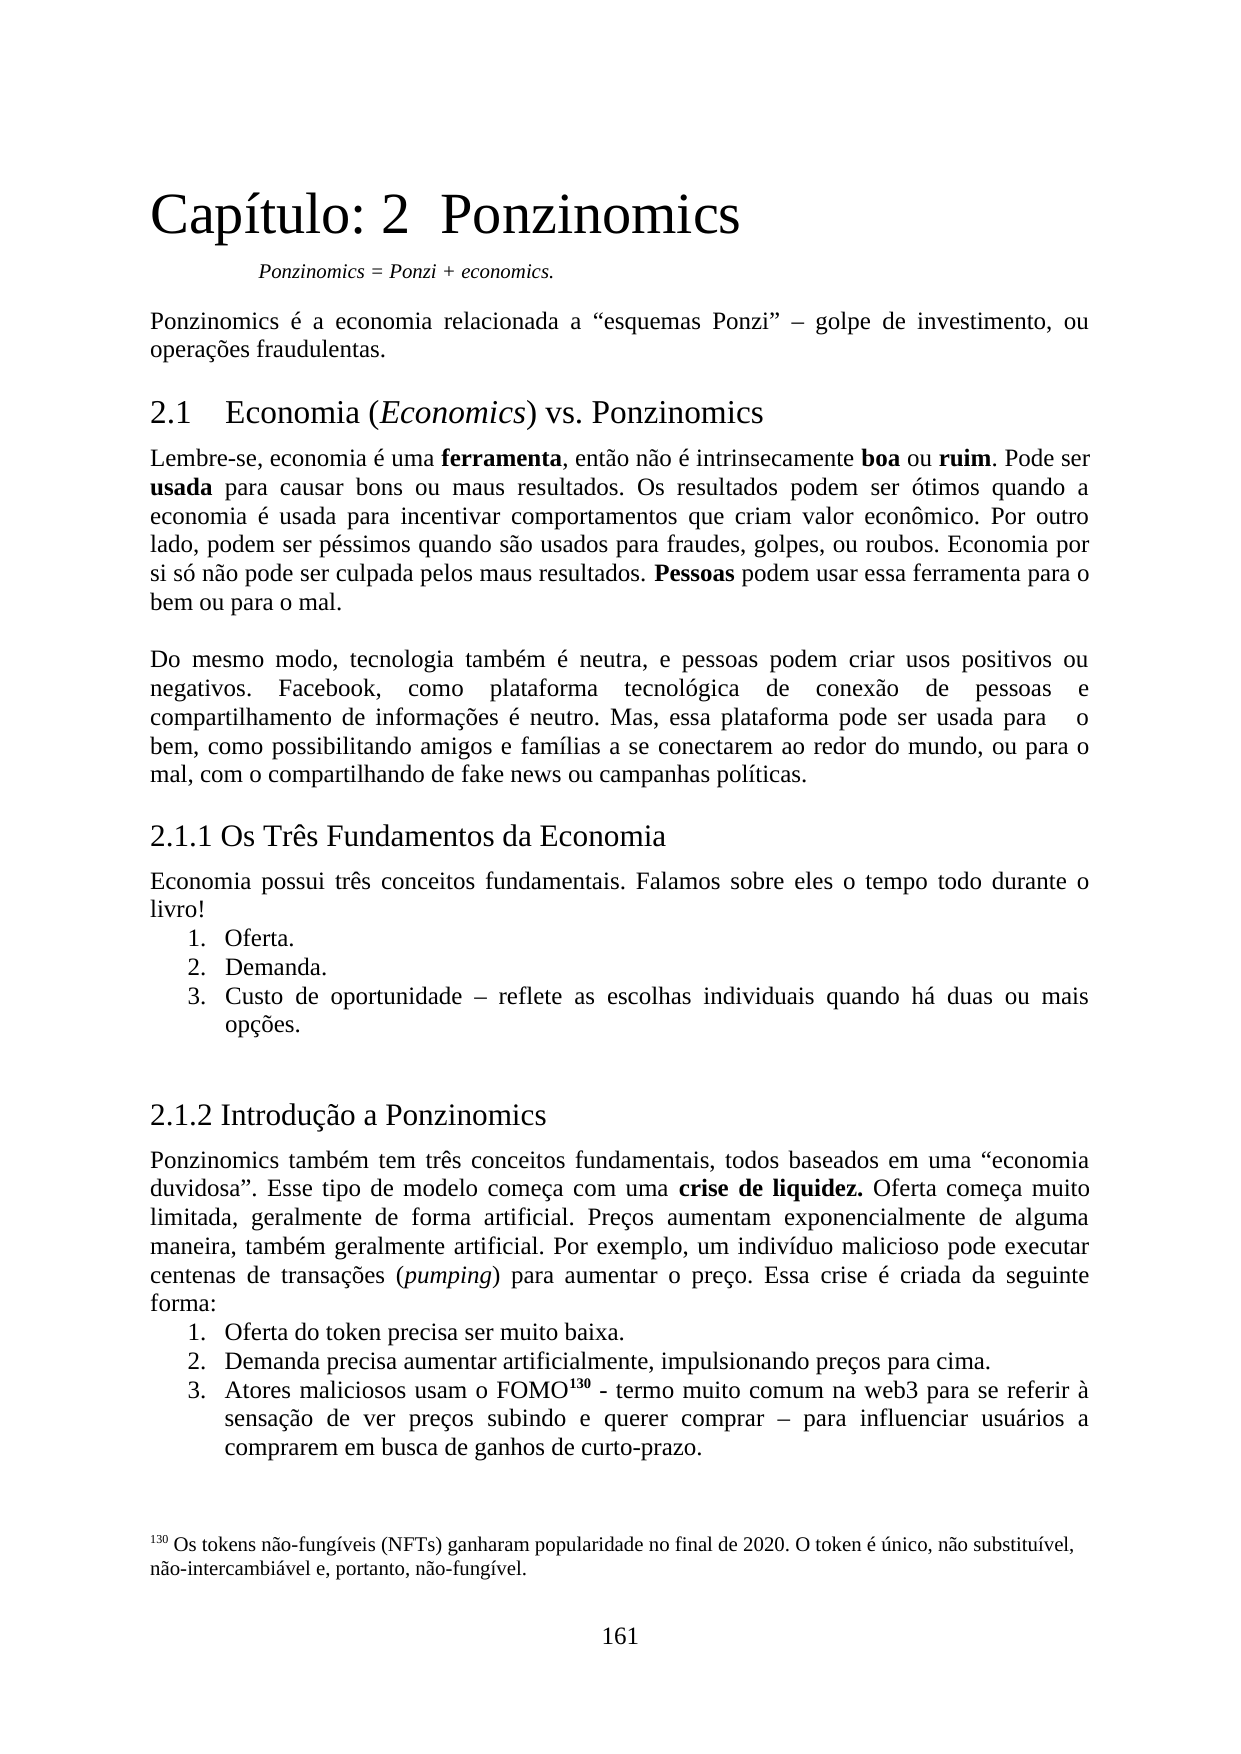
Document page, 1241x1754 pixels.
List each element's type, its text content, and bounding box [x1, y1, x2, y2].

text Ponzinomics também tem três conceitos fundamentais, todos baseados em uma “economia duvidosa”. Esse tipo de modelo começa com uma crise de liquidez. Oferta começa muito limitada, geralmente de forma artificial. Preços aumentam exponencialmente de alguma maneira, também geralmente artificial. Por exemplo, um indivíduo malicioso pode executar centenas de transações (pumping) para aumentar o preço. Essa crise é criada da seguinte forma: [150, 1145, 1090, 1317]
list Oferta do token precisa ser muito baixa. [187, 1317, 1090, 1346]
subtitle Introdução a Ponzinomics [150, 1096, 1090, 1132]
subtitle Os Três Fundamentos da Economia [150, 817, 1090, 853]
text Ponzinomics = Ponzi + economics. [258, 259, 1090, 283]
list Custo de oportunidade – reflete as escolhas individuais quando há duas ou mais opções. [187, 981, 1090, 1067]
text Lembre-se, economia é uma ferramenta, então não é intrinsecamente boa ou ruim. Pode ser usada para causar bons ou maus resultados. Os resultados podem ser ótimos quando a economia é usada para incentivar comportamentos que criam valor econômico. Por outro lado, podem ser péssimos quando são usados para fraudes, golpes, ou roubos. Economia por si só não pode ser culpada pelos maus resultados. Pessoas podem usar essa ferramenta para o bem ou para o mal. [150, 443, 1090, 616]
list Oferta. [187, 923, 1090, 952]
subtitle Economia (Economics) vs. Ponzinomics [150, 392, 1090, 431]
text Economia possui três conceitos fundamentais. Falamos sobre eles o tempo todo durante o livro! [150, 866, 1090, 923]
text Do mesmo modo, tecnologia também é neutra, e pessoas podem criar usos positivos ou negativos. Facebook, como plataforma tecnológica de conexão de pessoas e compartilhamento de informações é neutro. Mas, essa plataforma pode ser usada para o bem, como possibilitando amigos e famílias a se conectarem ao redor do mundo, ou para o mal, com o compartilhando de fake news ou campanhas políticas. [150, 644, 1090, 788]
list Demanda. [187, 952, 1090, 981]
text Ponzinomics é a economia relacionada a “esquemas Ponzi” – golpe de investimento, ou operações fraudulentas. [150, 306, 1090, 363]
list Atores maliciosos usam o FOMO - termo muito comum na web3 para se referir à sensação de ver preços subindo e querer comprar – para influenciar usuários a comprarem em busca de ganhos de curto-prazo. [187, 1375, 1090, 1461]
subtitle Ponzinomics [150, 179, 1090, 246]
list Demanda precisa aumentar artificialmente, impulsionando preços para cima. [187, 1346, 1090, 1375]
